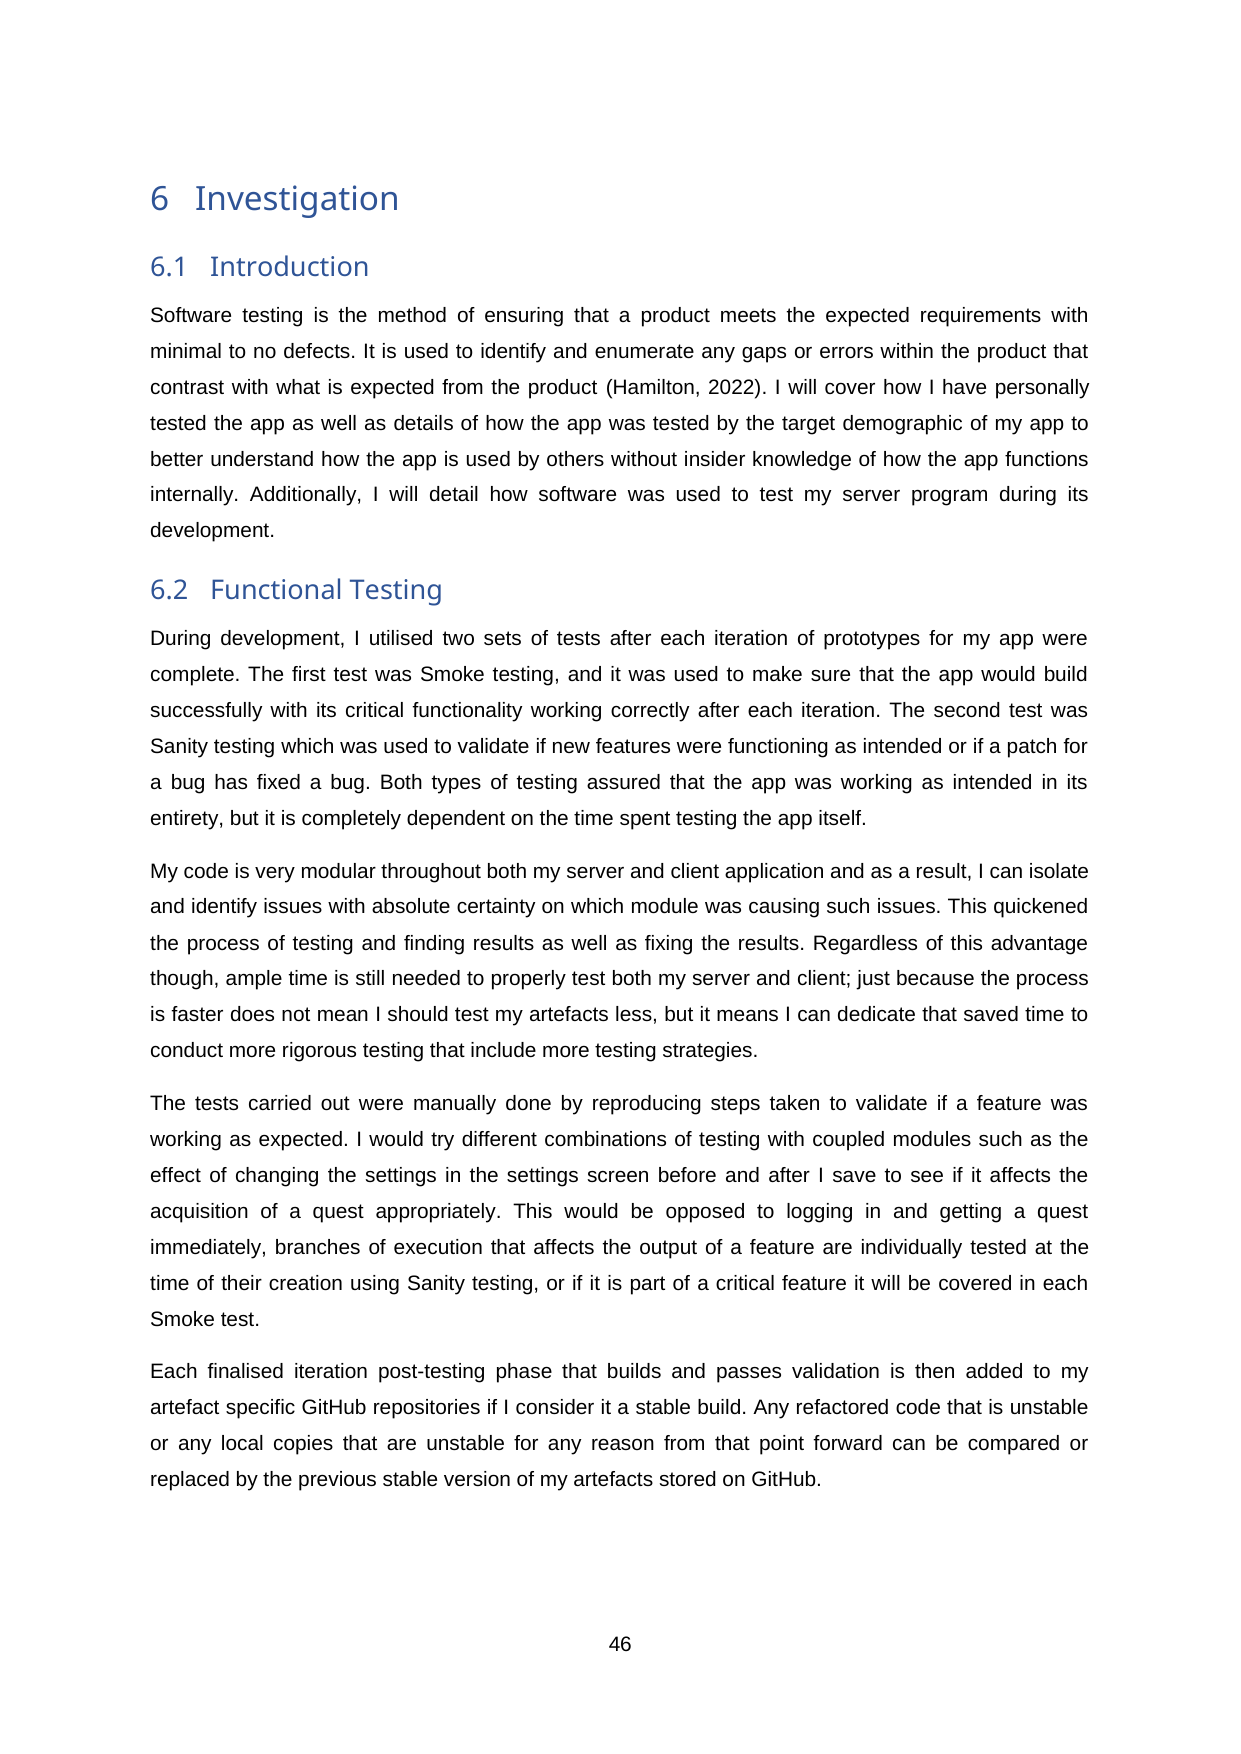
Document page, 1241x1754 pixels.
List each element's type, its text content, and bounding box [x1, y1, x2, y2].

subtitle Investigation [150, 175, 1090, 220]
text Each finalised iteration post-testing phase that builds and passes validation is then added to my artefact specific GitHub repositories if I consider it a stable build. Any refactored code that is unstable or any local copies that are unstable for any reason from that point forward can be compared or replaced by the previous stable version of my artefacts stored on GitHub. [150, 1359, 1090, 1491]
subtitle Introduction [150, 247, 1090, 284]
text Software testing is the method of ensuring that a product meets the expected requirements with minimal to no defects. It is used to identify and enumerate any gaps or errors within the product that contrast with what is expected from the product . I will cover how I have personally tested the app as well as details of how the app was tested by the target demographic of my app to better understand how the app is used by others without insider knowledge of how the app functions internally. Additionally, I will detail how software was used to test my server program during its development. [150, 303, 1090, 542]
subtitle Functional Testing [150, 571, 1090, 608]
text During development, I utilised two sets of tests after each iteration of prototypes for my app were complete. The first test was Smoke testing, and it was used to make sure that the app would build successfully with its critical functionality working correctly after each iteration. The second test was Sanity testing which was used to validate if new features were functioning as intended or if a patch for a bug has fixed a bug. Both types of testing assured that the app was working as intended in its entirety, but it is completely dependent on the time spent testing the app itself. [150, 626, 1090, 830]
text The tests carried out were manually done by reproducing steps taken to validate if a feature was working as expected. I would try different combinations of testing with coupled modules such as the effect of changing the settings in the settings screen before and after I save to see if it affects the acquisition of a quest appropriately. This would be opposed to logging in and getting a quest immediately, branches of execution that affects the output of a feature are individually tested at the time of their creation using Sanity testing, or if it is part of a critical feature it will be covered in each Smoke test. [150, 1091, 1090, 1330]
text My code is very modular throughout both my server and client application and as a result, I can isolate and identify issues with absolute certainty on which module was causing such issues. This quickened the process of testing and finding results as well as fixing the results. Regardless of this advantage though, ample time is still needed to properly test both my server and client; just because the process is faster does not mean I should test my artefacts less, but it means I can dedicate that saved time to conduct more rigorous testing that include more testing strategies. [150, 858, 1090, 1062]
